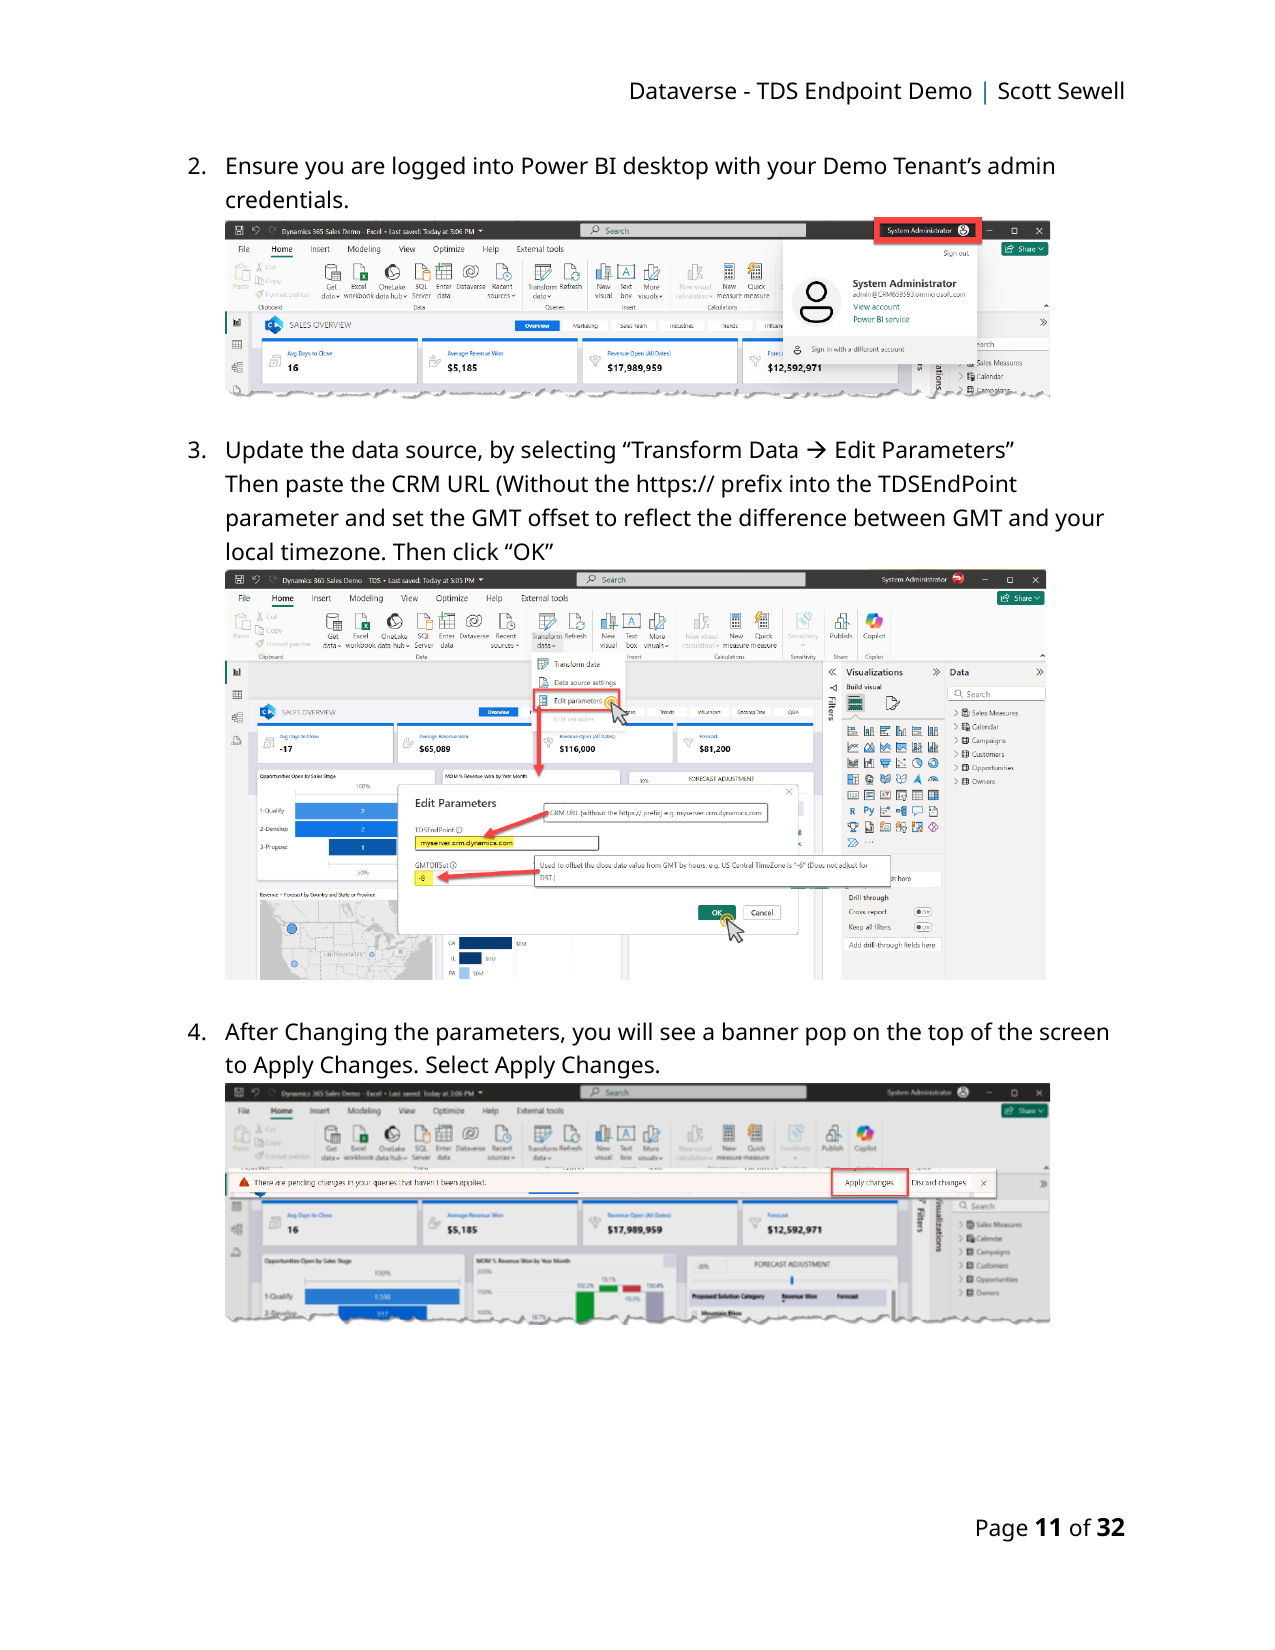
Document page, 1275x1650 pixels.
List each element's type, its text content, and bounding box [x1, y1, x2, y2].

picture [225, 217, 1050, 399]
picture [225, 1083, 1050, 1325]
picture [225, 569, 1047, 980]
